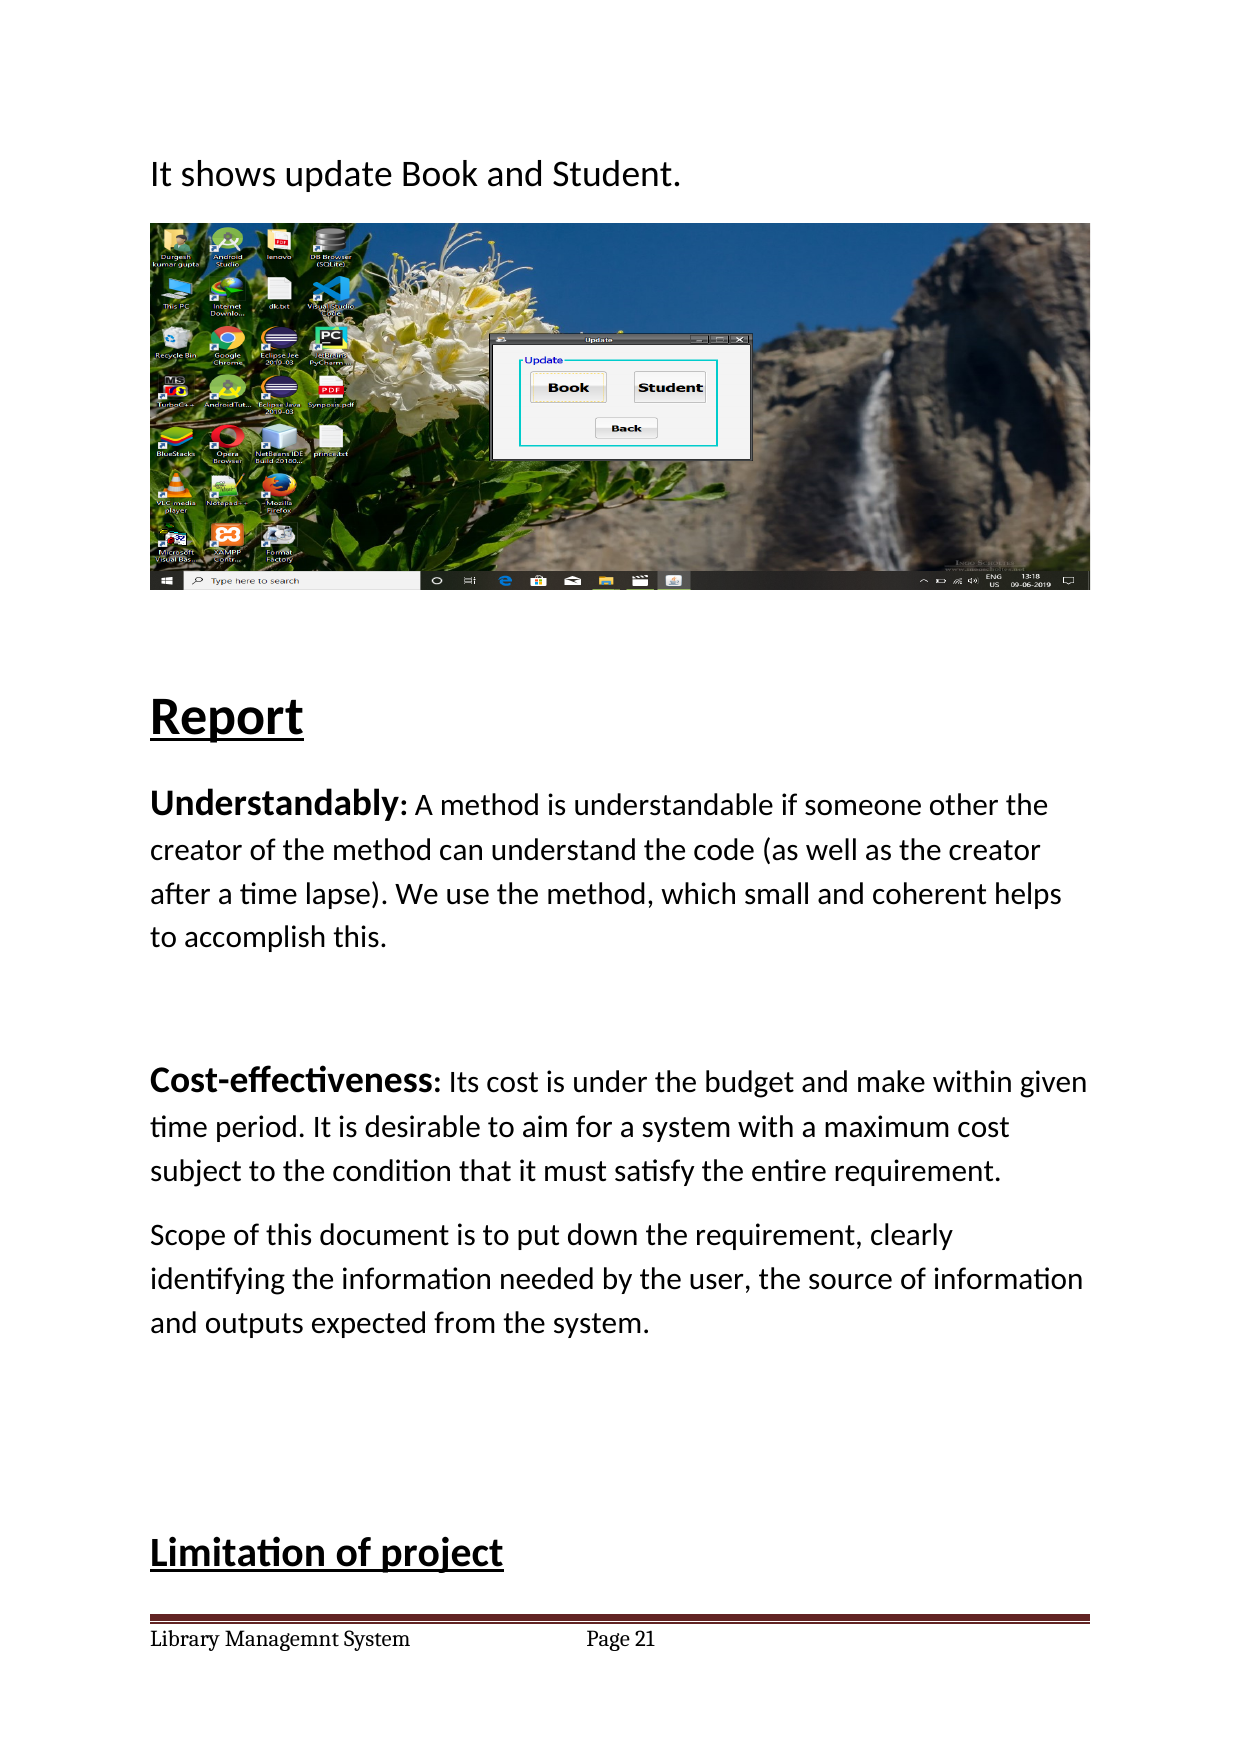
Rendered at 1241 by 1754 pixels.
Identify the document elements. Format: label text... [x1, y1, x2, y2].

text Scope of this document is to put down the requirement, clearly identifying the information needed by the user, the source of information and outputs expected from the system. [150, 1216, 1090, 1341]
text Understandably: A method is understandable if someone other the creator of the method can understand the code (as well as the creator after a time lapse). We use the method, which small and coherent helps to accomplish this. [150, 779, 1090, 956]
picture [150, 223, 1091, 590]
text It shows update Book and Student. [150, 150, 1090, 196]
text Report [150, 682, 1090, 748]
text Cost-effectiveness: Its cost is under the budget and make within given time period. It is desirable to aim for a system with a maximum cost subject to the condition that it must satisfy the entire requirement. [150, 1056, 1090, 1189]
text Limitation of project [150, 1526, 1090, 1577]
